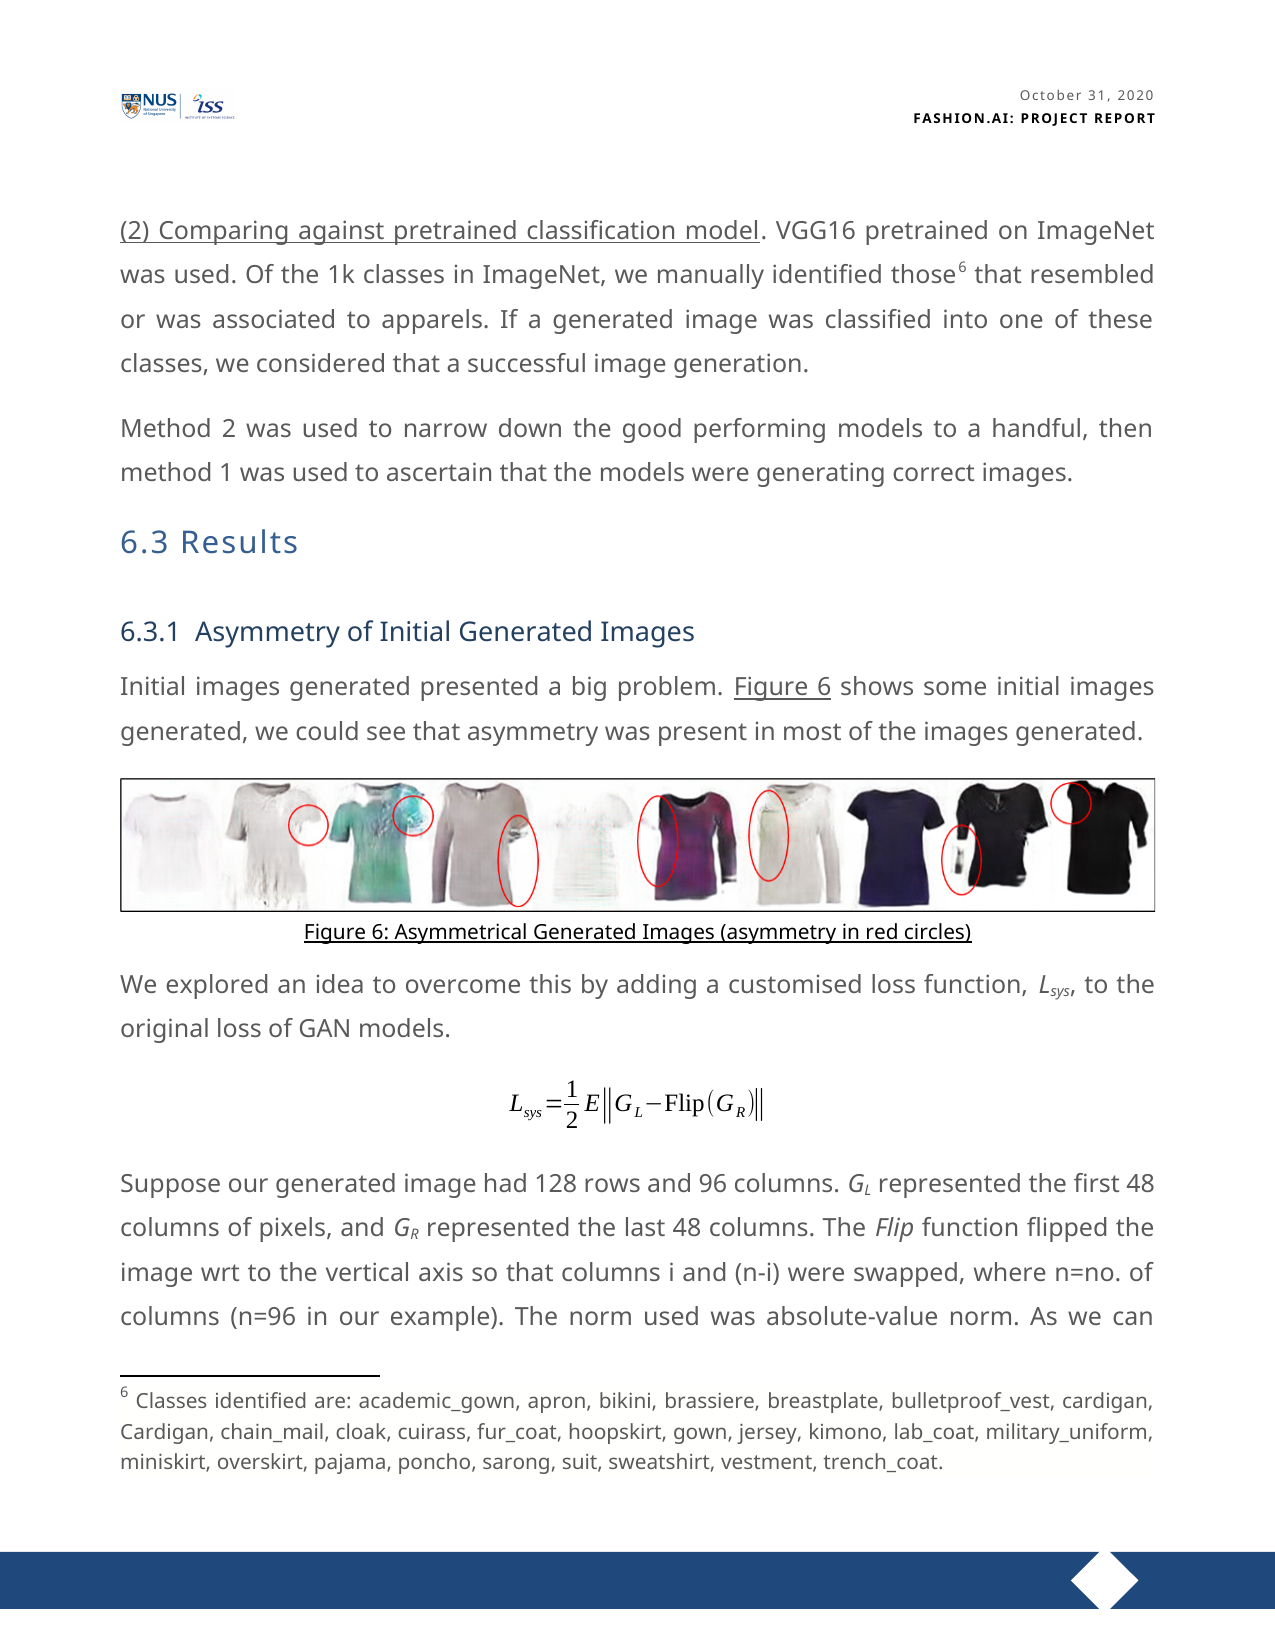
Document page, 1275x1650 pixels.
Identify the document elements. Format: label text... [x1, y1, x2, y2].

text (2) Comparing against pretrained classification model. VGG16 pretrained on ImageNet was used. Of the 1k classes in ImageNet, we manually identified those that resembled or was associated to apparels. If a generated image was classified into one of these classes, we considered that a successful image generation. [120, 213, 1155, 380]
text Initial images generated presented a big problem. Figure 5 shows some initial images generated, we could see that asymmetry was present in most of the images generated. [120, 669, 1155, 747]
picture [120, 778, 1155, 912]
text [120, 1166, 1155, 1332]
text Figure 6: Asymmetrical Generated Images (asymmetry in red circles) [120, 917, 1155, 945]
subtitle Results [120, 520, 1155, 563]
subtitle Asymmetry of Initial Generated Images [120, 613, 1155, 649]
text We explored an idea to overcome this by adding a customised loss function, Lsys, to the original loss of GAN models. [120, 966, 1155, 1044]
picture [120, 89, 238, 124]
text Method 2 was used to narrow down the good performing models to a handful, then method 1 was used to ascertain that the models were generating correct images. [120, 411, 1155, 489]
